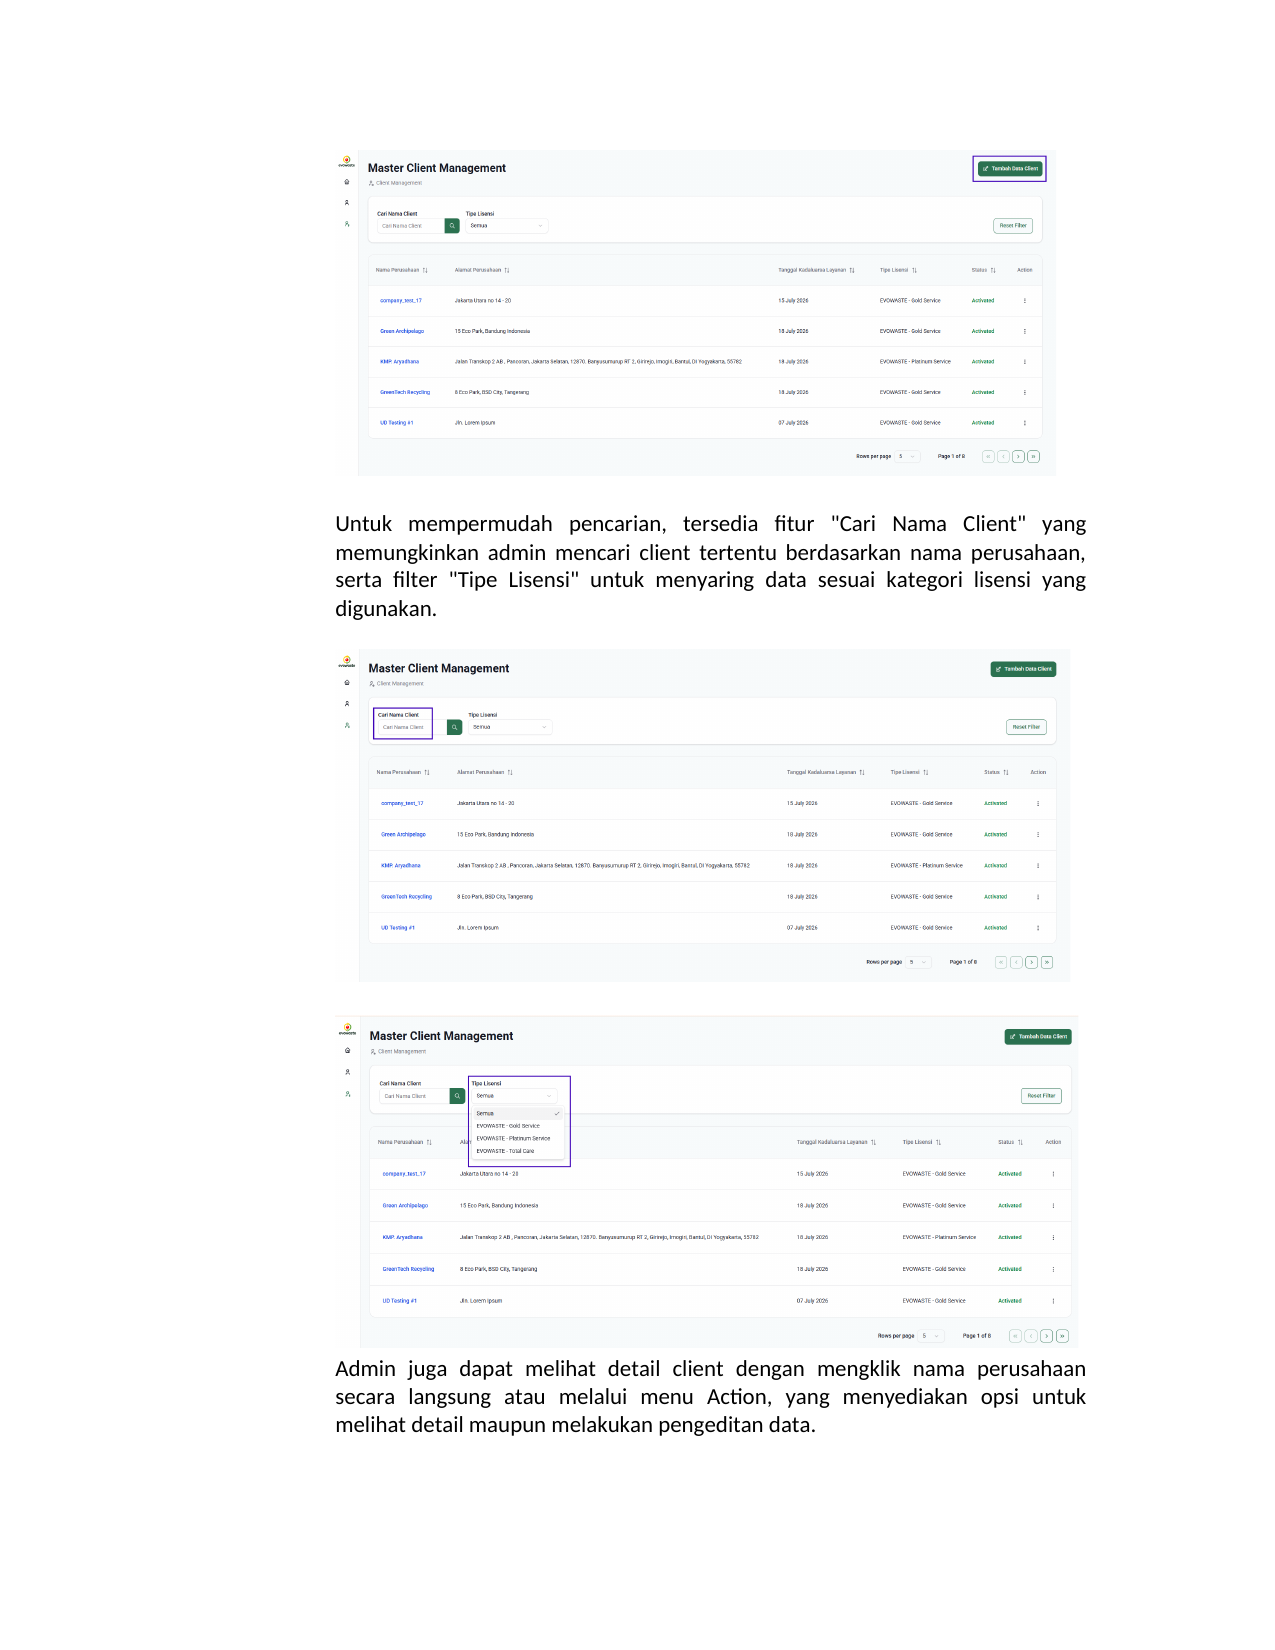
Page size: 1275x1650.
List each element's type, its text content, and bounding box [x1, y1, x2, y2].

text Admin juga dapat melihat detail client dengan mengklik nama perusahaan secara langsung atau melalui menu Action, yang menyediakan opsi untuk melihat detail maupun melakukan pengeditan data. [335, 1354, 1087, 1438]
picture [335, 649, 1071, 982]
text Untuk mempermudah pencarian, tersedia fitur "Cari Nama Client" yang memungkinkan admin mencari client tertentu berdasarkan nama perusahaan, serta filter "Tipe Lisensi" untuk menyaring data sesuai kategori lisensi yang digunakan. [335, 509, 1087, 622]
picture [335, 1015, 1079, 1348]
picture [335, 150, 1057, 476]
